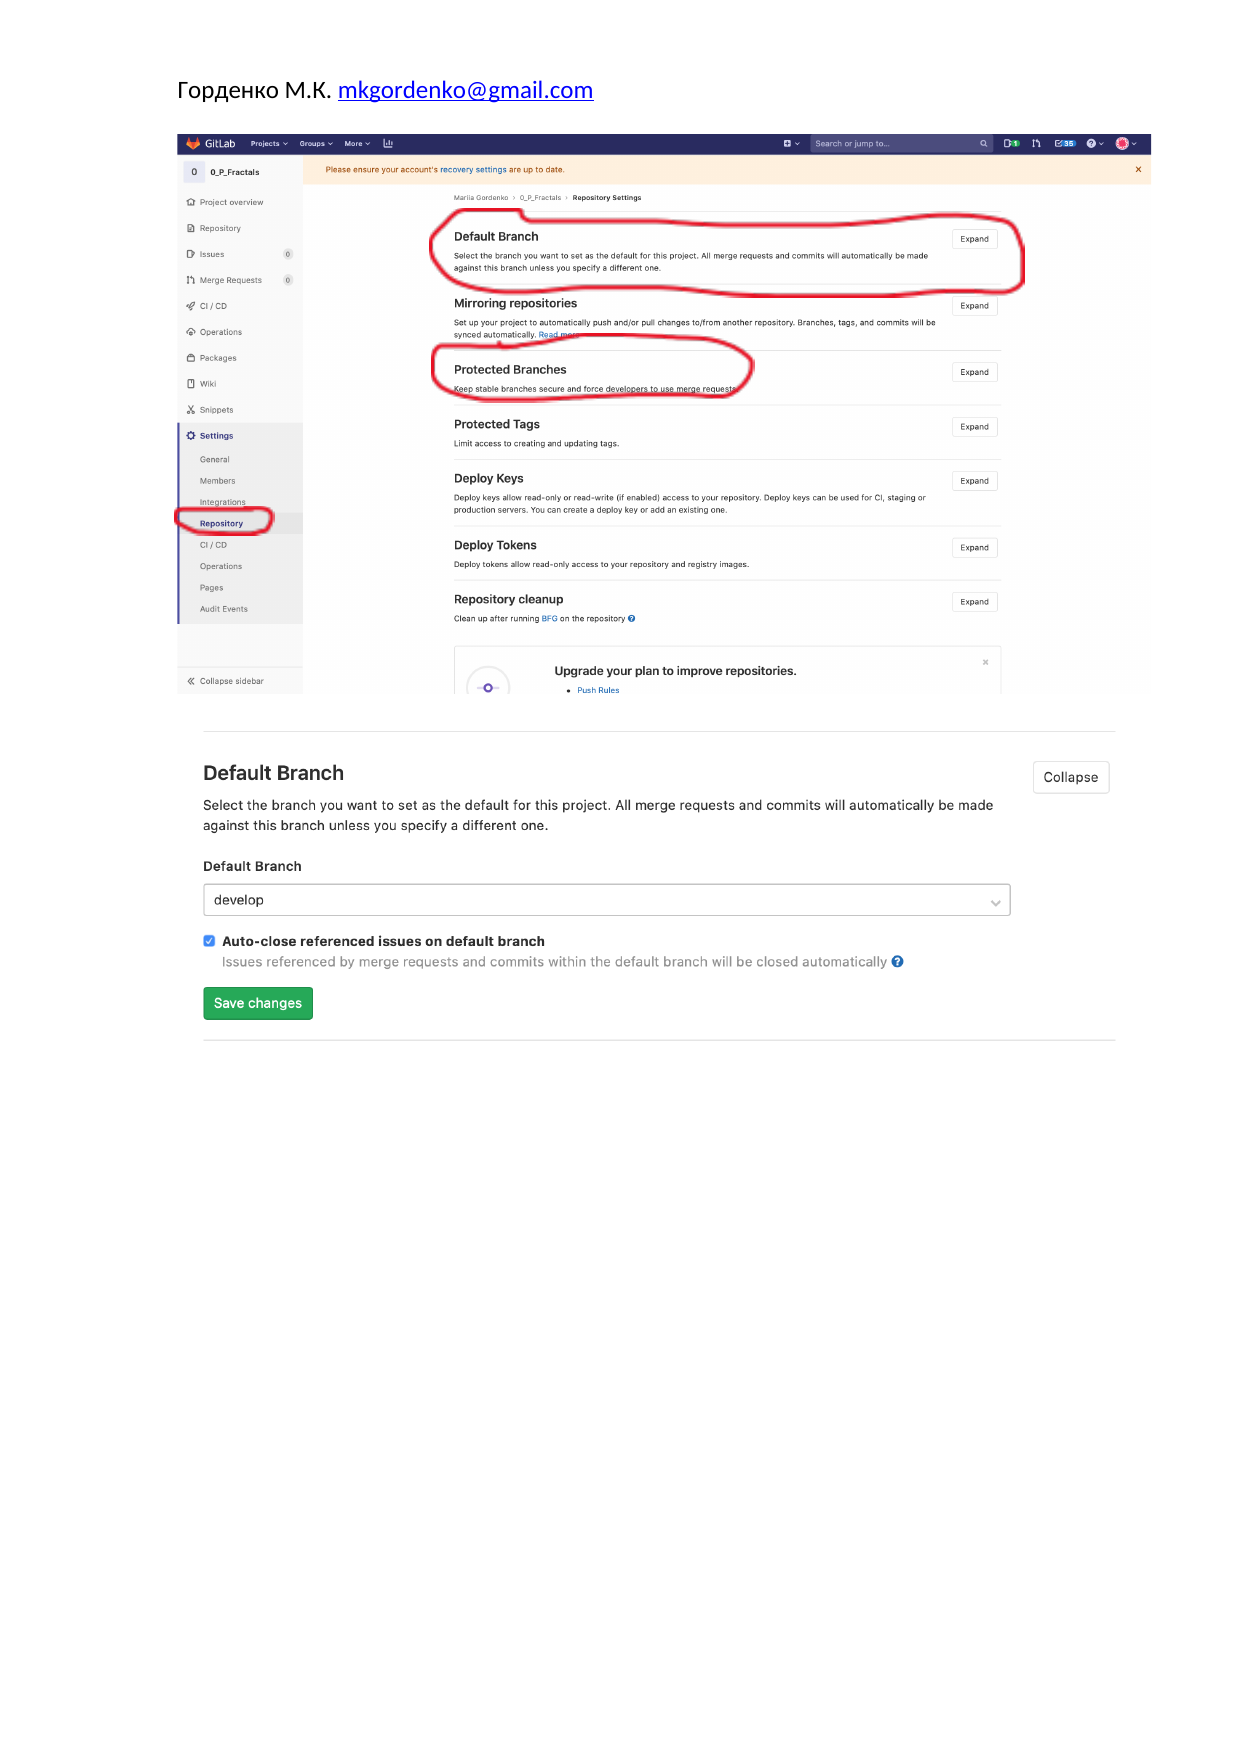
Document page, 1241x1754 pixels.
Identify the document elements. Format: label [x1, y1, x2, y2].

picture [177, 723, 1152, 1045]
picture [174, 134, 1152, 694]
